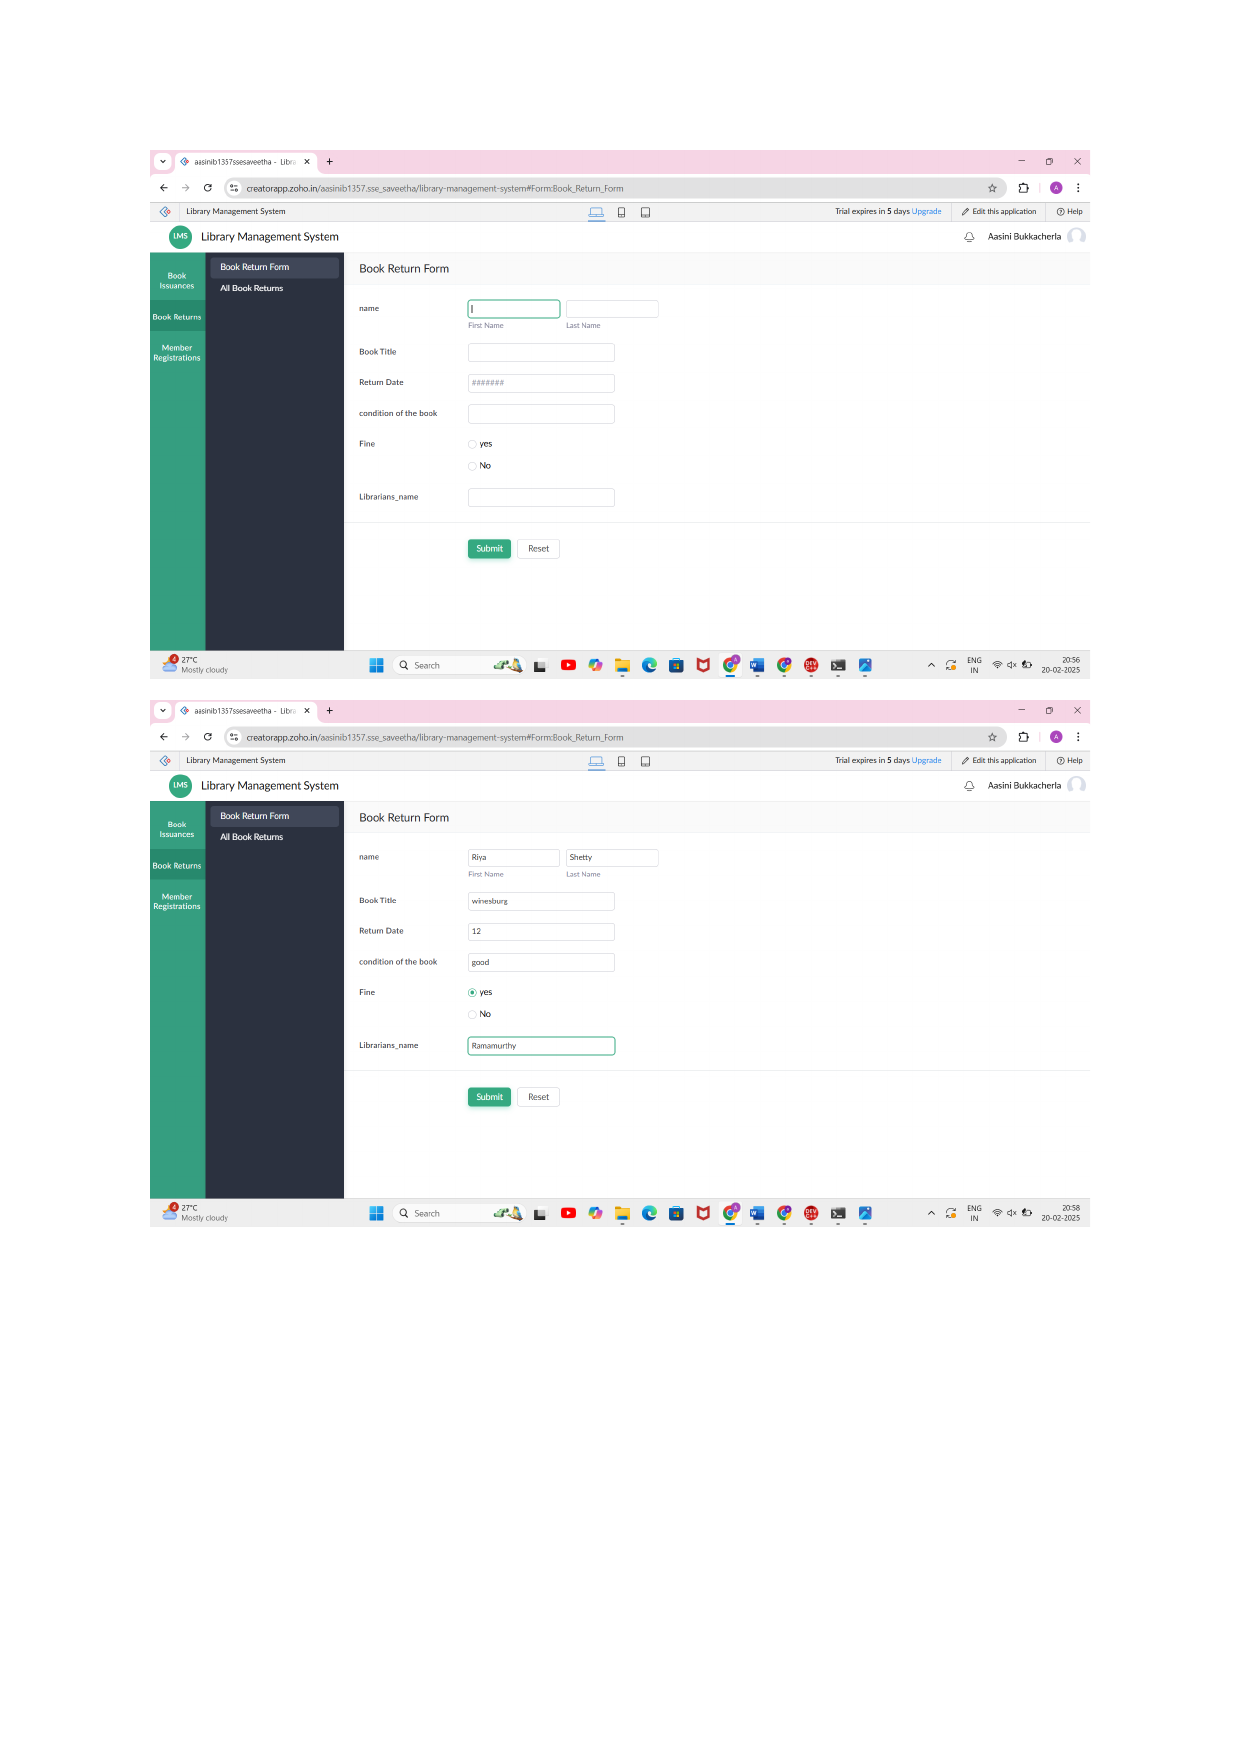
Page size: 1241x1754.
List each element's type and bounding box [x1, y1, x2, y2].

picture [150, 700, 1091, 1227]
picture [150, 150, 1091, 679]
